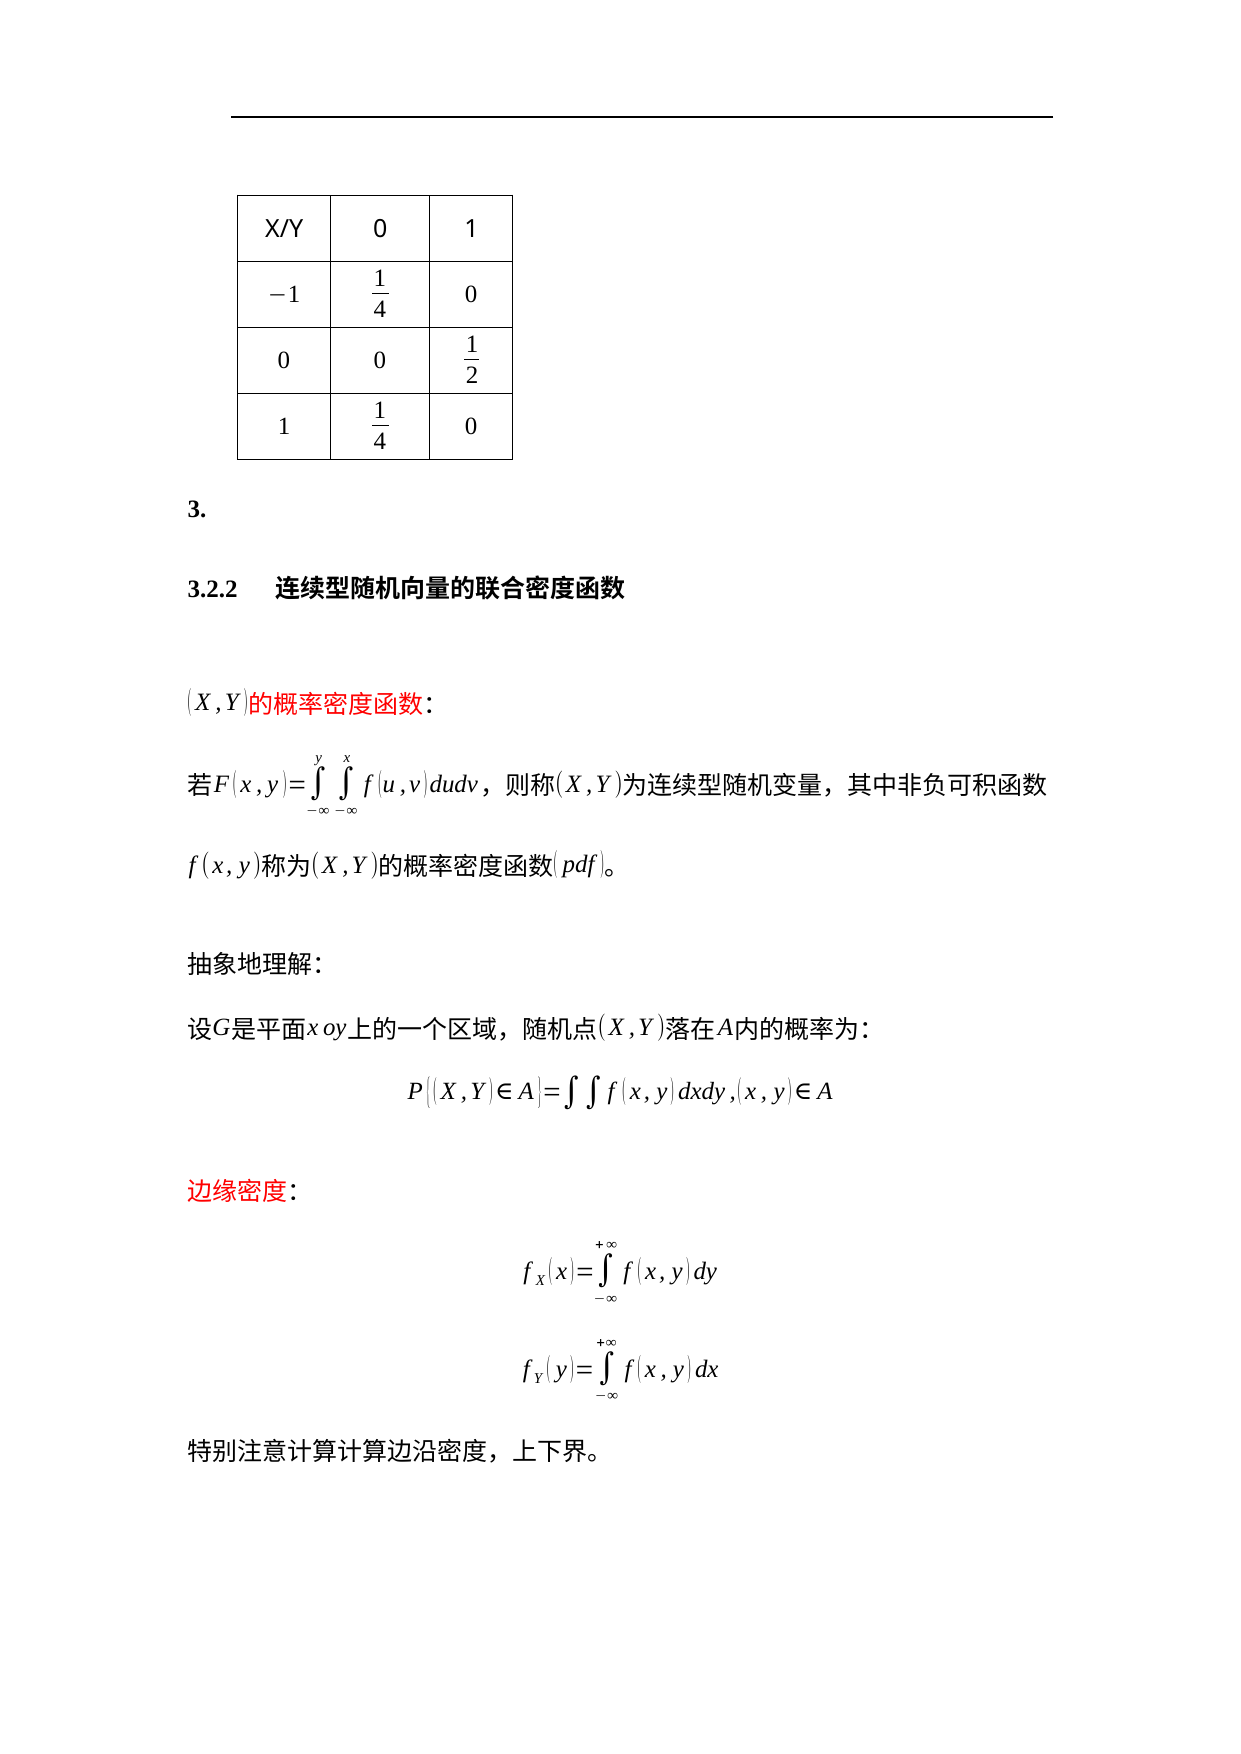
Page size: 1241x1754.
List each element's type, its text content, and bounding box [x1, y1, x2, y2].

table_cell [331, 394, 429, 459]
subtitle 连续型随机向量的联合密度函数 [187, 554, 1053, 619]
table_header 1 [430, 196, 512, 261]
table_cell [430, 394, 512, 459]
text 设是平面上的一个区域，随机点落在内的概率为： [187, 995, 1053, 1060]
text 的概率密度函数： [187, 670, 1053, 735]
table_cell [430, 262, 512, 327]
table_header X/Y [238, 196, 330, 261]
table_cell [238, 394, 330, 459]
table_cell [238, 328, 330, 393]
table_cell [238, 262, 330, 327]
text 抽象地理解： [187, 930, 1053, 995]
table_cell [331, 262, 429, 327]
table_cell [430, 328, 512, 393]
text 边缘密度： [187, 1157, 1053, 1222]
table_cell [331, 328, 429, 393]
table_header 0 [331, 196, 429, 261]
text 若，则称为连续型随机变量，其中非负可积函数称为的概率密度函数。 [187, 735, 1053, 897]
text 特别注意计算计算边沿密度，上下界。 [187, 1417, 1053, 1482]
